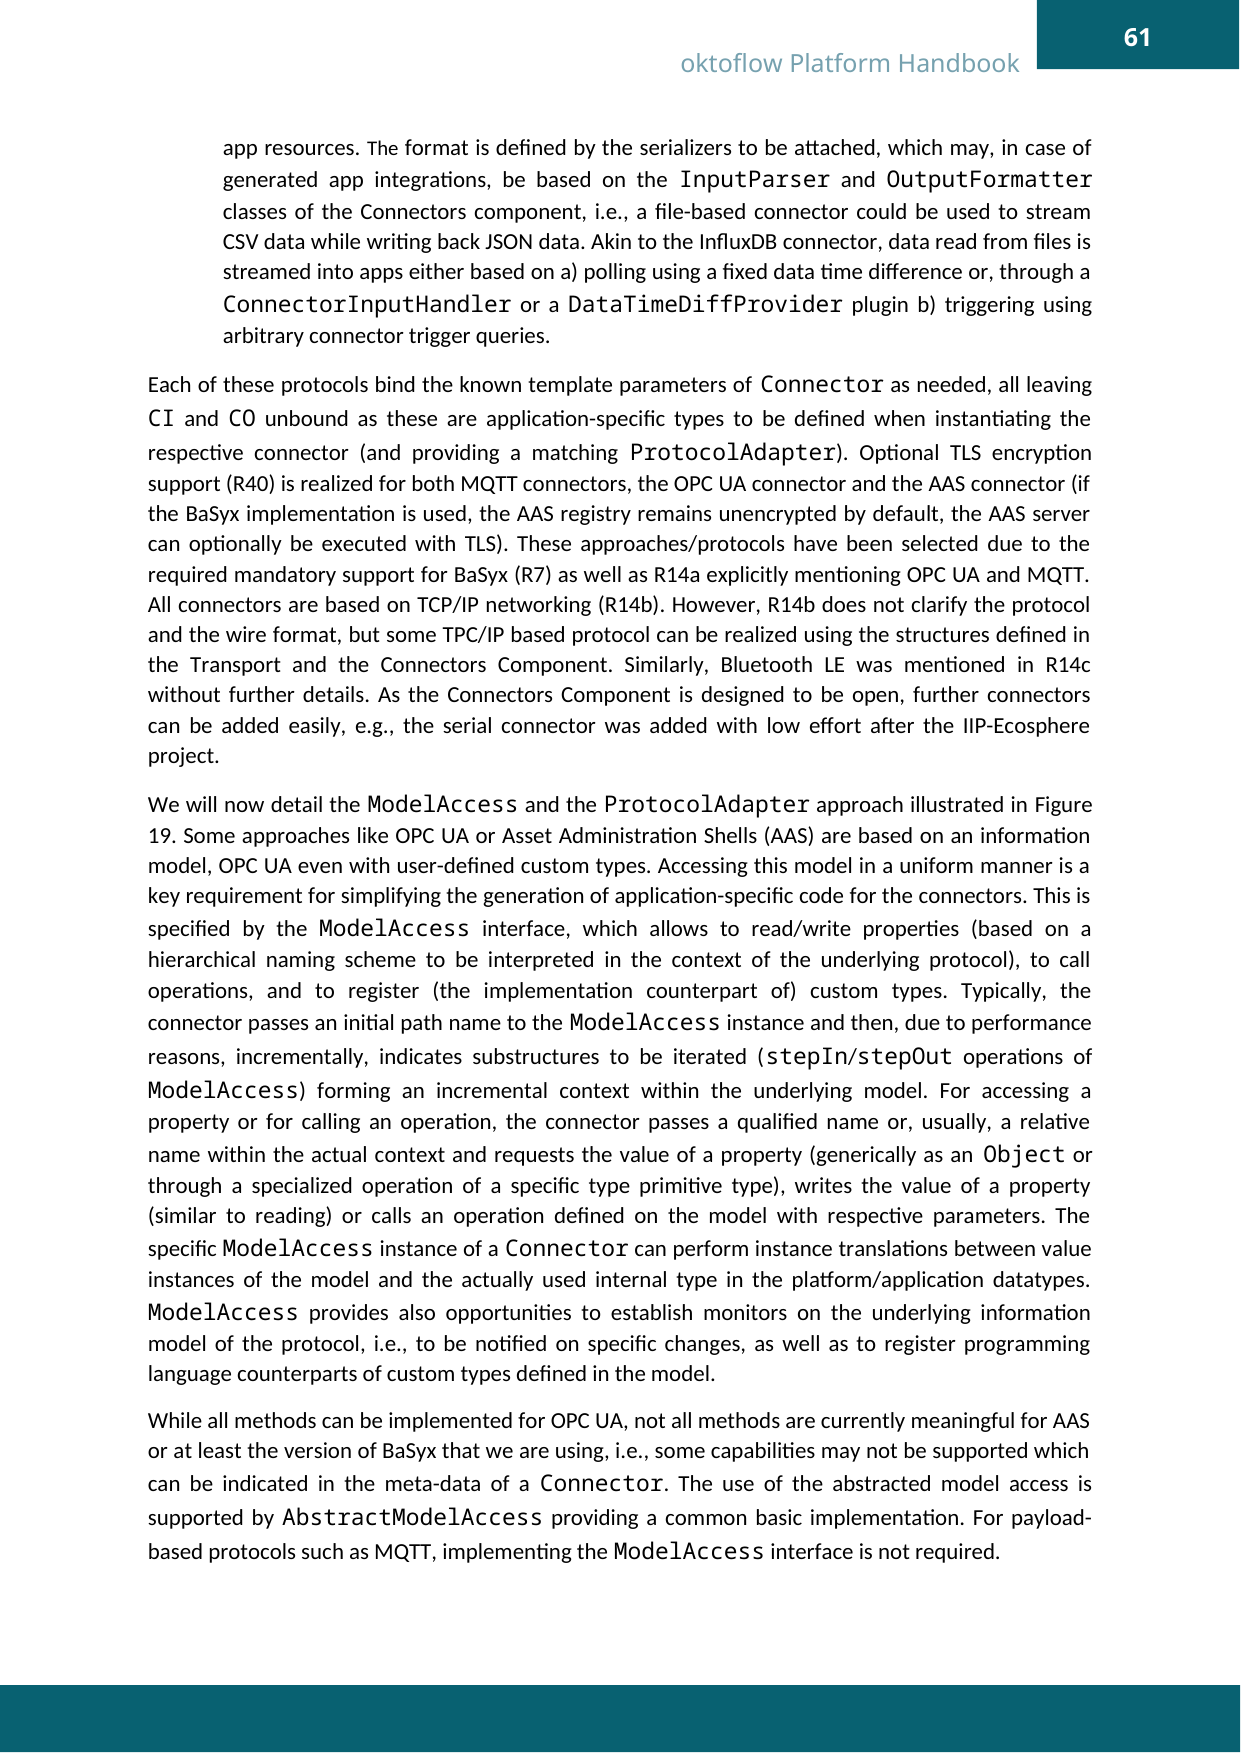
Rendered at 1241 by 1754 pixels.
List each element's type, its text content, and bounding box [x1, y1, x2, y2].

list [185, 133, 1093, 349]
text We will now detail the ModelAccess and the ProtocolAdapter approach illustrated in Figure 19. Some approaches like OPC UA or Asset Administration Shells (AAS) are based on an information model, OPC UA even with user-defined custom types. Accessing this model in a uniform manner is a key requirement for simplifying the generation of application-specific code for the connectors. This is specified by the ModelAccess interface, which allows to read/write properties (based on a hierarchical naming scheme to be interpreted in the context of the underlying protocol), to call operations, and to register (the implementation counterpart of) custom types. Typically, the connector passes an initial path name to the ModelAccess instance and then, due to performance reasons, incrementally, indicates substructures to be iterated (stepIn/stepOut operations of ModelAccess) forming an incremental context within the underlying model. For accessing a property or for calling an operation, the connector passes a qualified name or, usually, a relative name within the actual context and requests the value of a property (generically as an Object or through a specialized operation of a specific type primitive type), writes the value of a property (similar to reading) or calls an operation defined on the model with respective parameters. The specific ModelAccess instance of a Connector can perform instance translations between value instances of the model and the actually used internal type in the platform/application datatypes. ModelAccess provides also opportunities to establish monitors on the underlying information model of the protocol, i.e., to be notified on specific changes, as well as to register programming language counterparts of custom types defined in the model. [148, 788, 1093, 1388]
text Each of these protocols bind the known template parameters of Connector as needed, all leaving CI and CO unbound as these are application-specific types to be defined when instantiating the respective connector (and providing a matching ProtocolAdapter). Optional TLS encryption support (R40) is realized for both MQTT connectors, the OPC UA connector and the AAS connector (if the BaSyx implementation is used, the AAS registry remains unencrypted by default, the AAS server can optionally be executed with TLS). These approaches/protocols have been selected due to the required mandatory support for BaSyx (R7) as well as R14a explicitly mentioning OPC UA and MQTT. All connectors are based on TCP/IP networking (R14b). However, R14b does not clarify the protocol and the wire format, but some TPC/IP based protocol can be realized using the structures defined in the Transport and the Connectors Component. Similarly, Bluetooth LE was mentioned in R14c without further details. As the Connectors Component is designed to be open, further connectors can be added easily, e.g., the serial connector was added with low effort after the IIP-Ecosphere project. [148, 368, 1093, 769]
text While all methods can be implemented for OPC UA, not all methods are currently meaningful for AAS or at least the version of BaSyx that we are using, i.e., some capabilities may not be supported which can be indicated in the meta-data of a Connector. The use of the abstracted model access is supported by AbstractModelAccess providing a common basic implementation. For payload-based protocols such as MQTT, implementing the ModelAccess interface is not required. [148, 1406, 1093, 1566]
